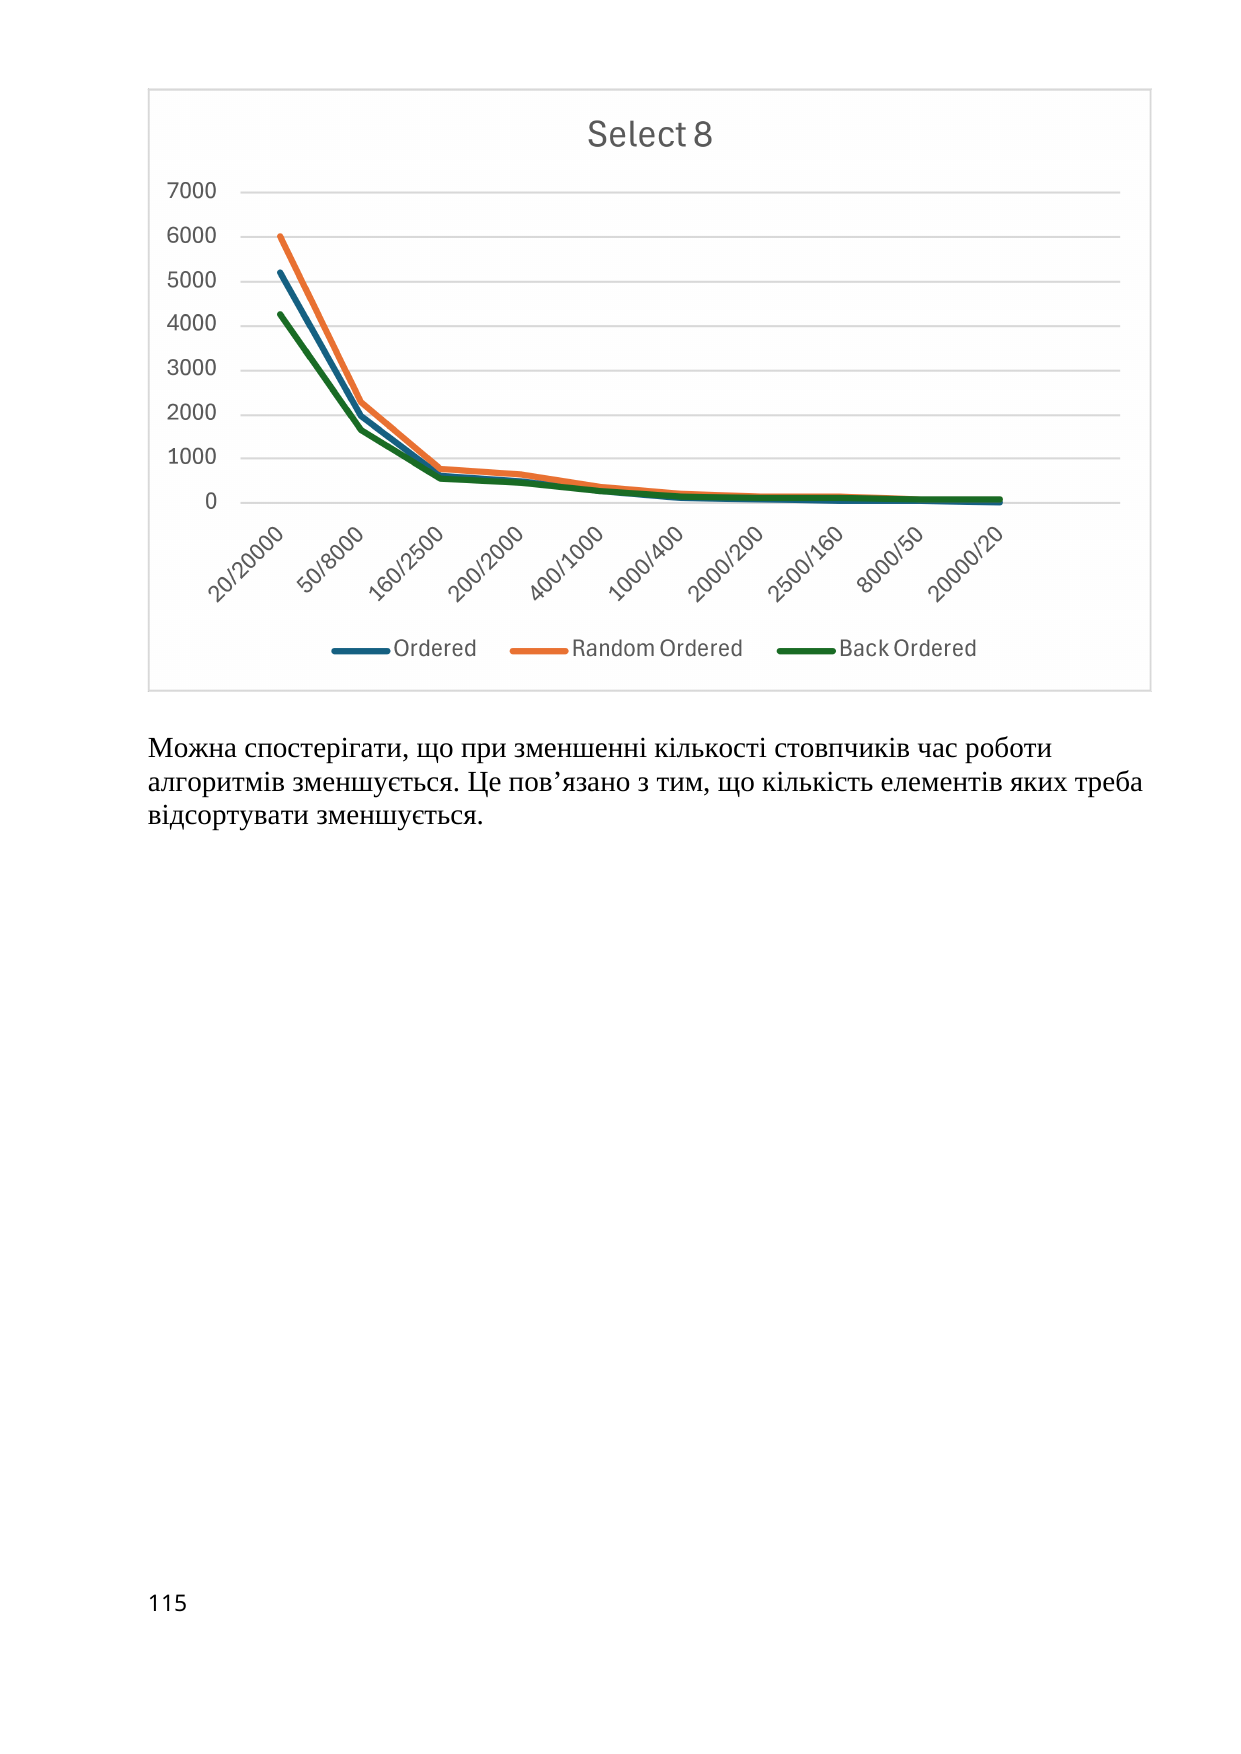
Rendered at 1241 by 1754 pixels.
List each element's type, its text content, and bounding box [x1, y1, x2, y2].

text Можна спостерігати, що при зменшенні кількості стовпчиків час роботи алгоритмів зменшується. Це пов’язано з тим, що кількість елементів яких треба відсортувати зменшується. [148, 730, 1152, 831]
picture [147, 88, 1152, 692]
